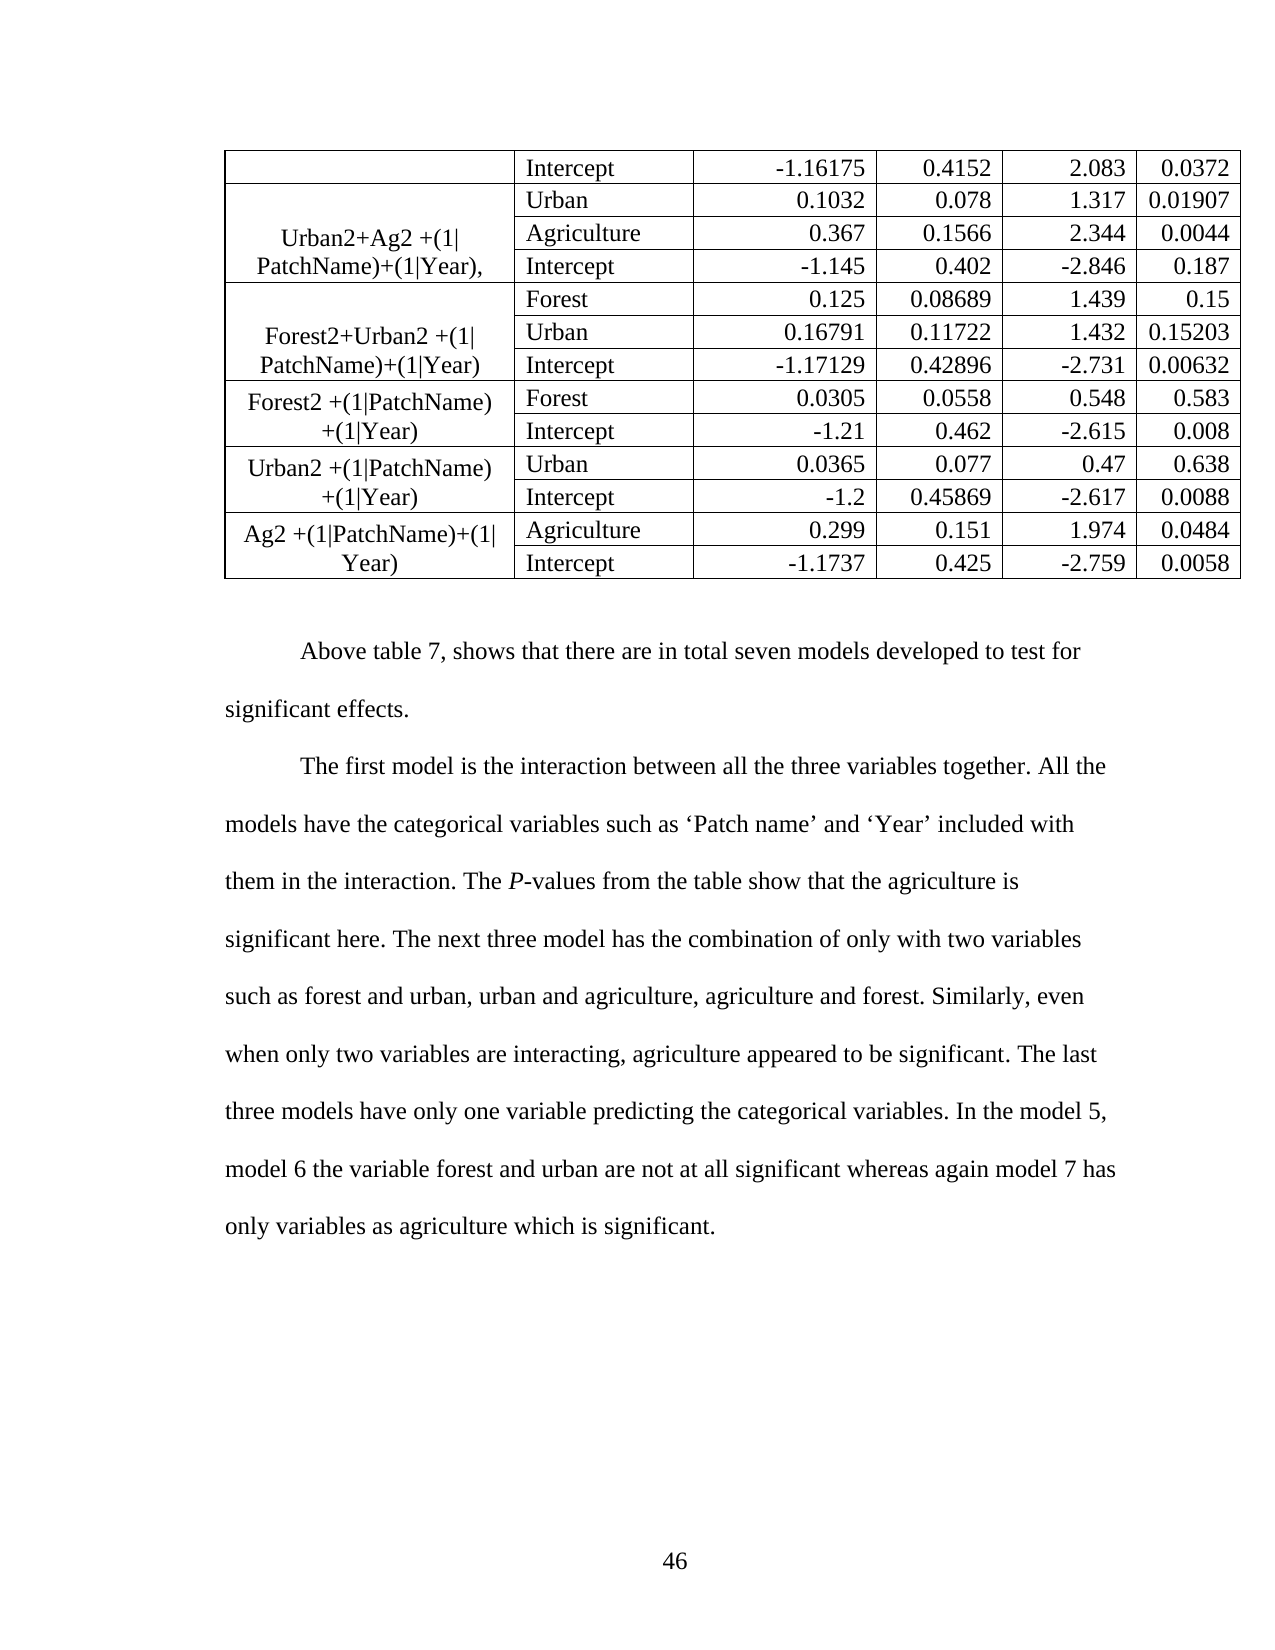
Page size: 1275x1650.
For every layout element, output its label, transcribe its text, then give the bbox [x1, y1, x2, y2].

table_cell 0.0558 [877, 381, 1002, 413]
table_cell -1.16175 [694, 151, 876, 183]
table_cell -1.2 [694, 480, 876, 512]
table_cell Ag2 +(1|PatchName)+(1|Year) [226, 513, 514, 578]
table_cell 0.151 [877, 513, 1002, 545]
table_cell Forest2+Urban2 +(1|PatchName)+(1|Year) [226, 283, 514, 380]
table_cell 0.4152 [877, 151, 1002, 183]
table_cell 2.083 [1003, 151, 1136, 183]
table_cell Urban [515, 447, 693, 479]
table_cell -1.145 [694, 250, 876, 282]
table_cell 0.01907 [1137, 184, 1240, 216]
table_cell Intercept [515, 349, 693, 380]
table_cell 0.0058 [1137, 546, 1240, 578]
table_cell 0.00632 [1137, 349, 1240, 380]
table_cell 0.15203 [1137, 316, 1240, 347]
table_cell 0.008 [1137, 414, 1240, 446]
table_cell 0.47 [1003, 447, 1136, 479]
table_cell 0.0088 [1137, 480, 1240, 512]
table_cell 0.11722 [877, 316, 1002, 347]
table_cell Forest [515, 381, 693, 413]
table_cell 0.15 [1137, 283, 1240, 314]
table_cell Urban [515, 184, 693, 216]
table_cell -2.846 [1003, 250, 1136, 282]
table_cell Agriculture [515, 513, 693, 545]
table_cell 0.548 [1003, 381, 1136, 413]
table_cell Urban2 +(1|PatchName)+(1|Year) [226, 447, 514, 512]
table_cell 0.402 [877, 250, 1002, 282]
table_cell 0.45869 [877, 480, 1002, 512]
table_cell -2.731 [1003, 349, 1136, 380]
table_cell 2.344 [1003, 217, 1136, 249]
table_cell 0.425 [877, 546, 1002, 578]
table_cell Urban2+Ag2 +(1|PatchName)+(1|Year), [226, 184, 514, 282]
table_cell 0.077 [877, 447, 1002, 479]
table_cell 0.078 [877, 184, 1002, 216]
table_cell 0.0484 [1137, 513, 1240, 545]
table_cell -2.617 [1003, 480, 1136, 512]
table_cell 0.187 [1137, 250, 1240, 282]
table_cell 0.638 [1137, 447, 1240, 479]
table_cell -1.21 [694, 414, 876, 446]
table_cell Urban [515, 316, 693, 347]
table_cell Forest2 +(1|PatchName)+(1|Year) [226, 381, 514, 446]
table_cell Intercept [515, 414, 693, 446]
table_cell 0.08689 [877, 283, 1002, 314]
table_cell 0.125 [694, 283, 876, 314]
table_cell 0.0044 [1137, 217, 1240, 249]
table_cell 0.0372 [1137, 151, 1240, 183]
table_cell Intercept [515, 151, 693, 183]
table_cell 0.299 [694, 513, 876, 545]
table_cell -2.615 [1003, 414, 1136, 446]
table_cell Intercept [515, 250, 693, 282]
table_cell -1.1737 [694, 546, 876, 578]
table_cell 1.439 [1003, 283, 1136, 314]
table_cell 0.367 [694, 217, 876, 249]
table_cell 0.0365 [694, 447, 876, 479]
table_cell Intercept [515, 480, 693, 512]
table_cell -2.759 [1003, 546, 1136, 578]
table_cell 0.462 [877, 414, 1002, 446]
table_cell 1.432 [1003, 316, 1136, 347]
table_cell 0.1032 [694, 184, 876, 216]
table_cell 1.317 [1003, 184, 1136, 216]
table_cell 0.0305 [694, 381, 876, 413]
table_cell Intercept [515, 546, 693, 578]
text Above table 7, shows that there are in total seven models developed to test for significant effects. [225, 636, 1125, 723]
table_cell 0.42896 [877, 349, 1002, 380]
table_cell Forest [515, 283, 693, 314]
table_cell 0.583 [1137, 381, 1240, 413]
table_cell Agriculture [515, 217, 693, 249]
text The first model is the interaction between all the three variables together. All the models have the categorical variables such as ‘Patch name’ and ‘Year’ included with them in the interaction. The P-values from the table show that the agriculture is significant here. The next three model has the combination of only with two variables such as forest and urban, urban and agriculture, agriculture and forest. Similarly, even when only two variables are interacting, agriculture appeared to be significant. The last three models have only one variable predicting the categorical variables. In the model 5, model 6 the variable forest and urban are not at all significant whereas again model 7 has only variables as agriculture which is significant. [225, 751, 1125, 1240]
table_cell 0.16791 [694, 316, 876, 347]
table_cell 0.1566 [877, 217, 1002, 249]
table_cell -1.17129 [694, 349, 876, 380]
table_cell 1.974 [1003, 513, 1136, 545]
